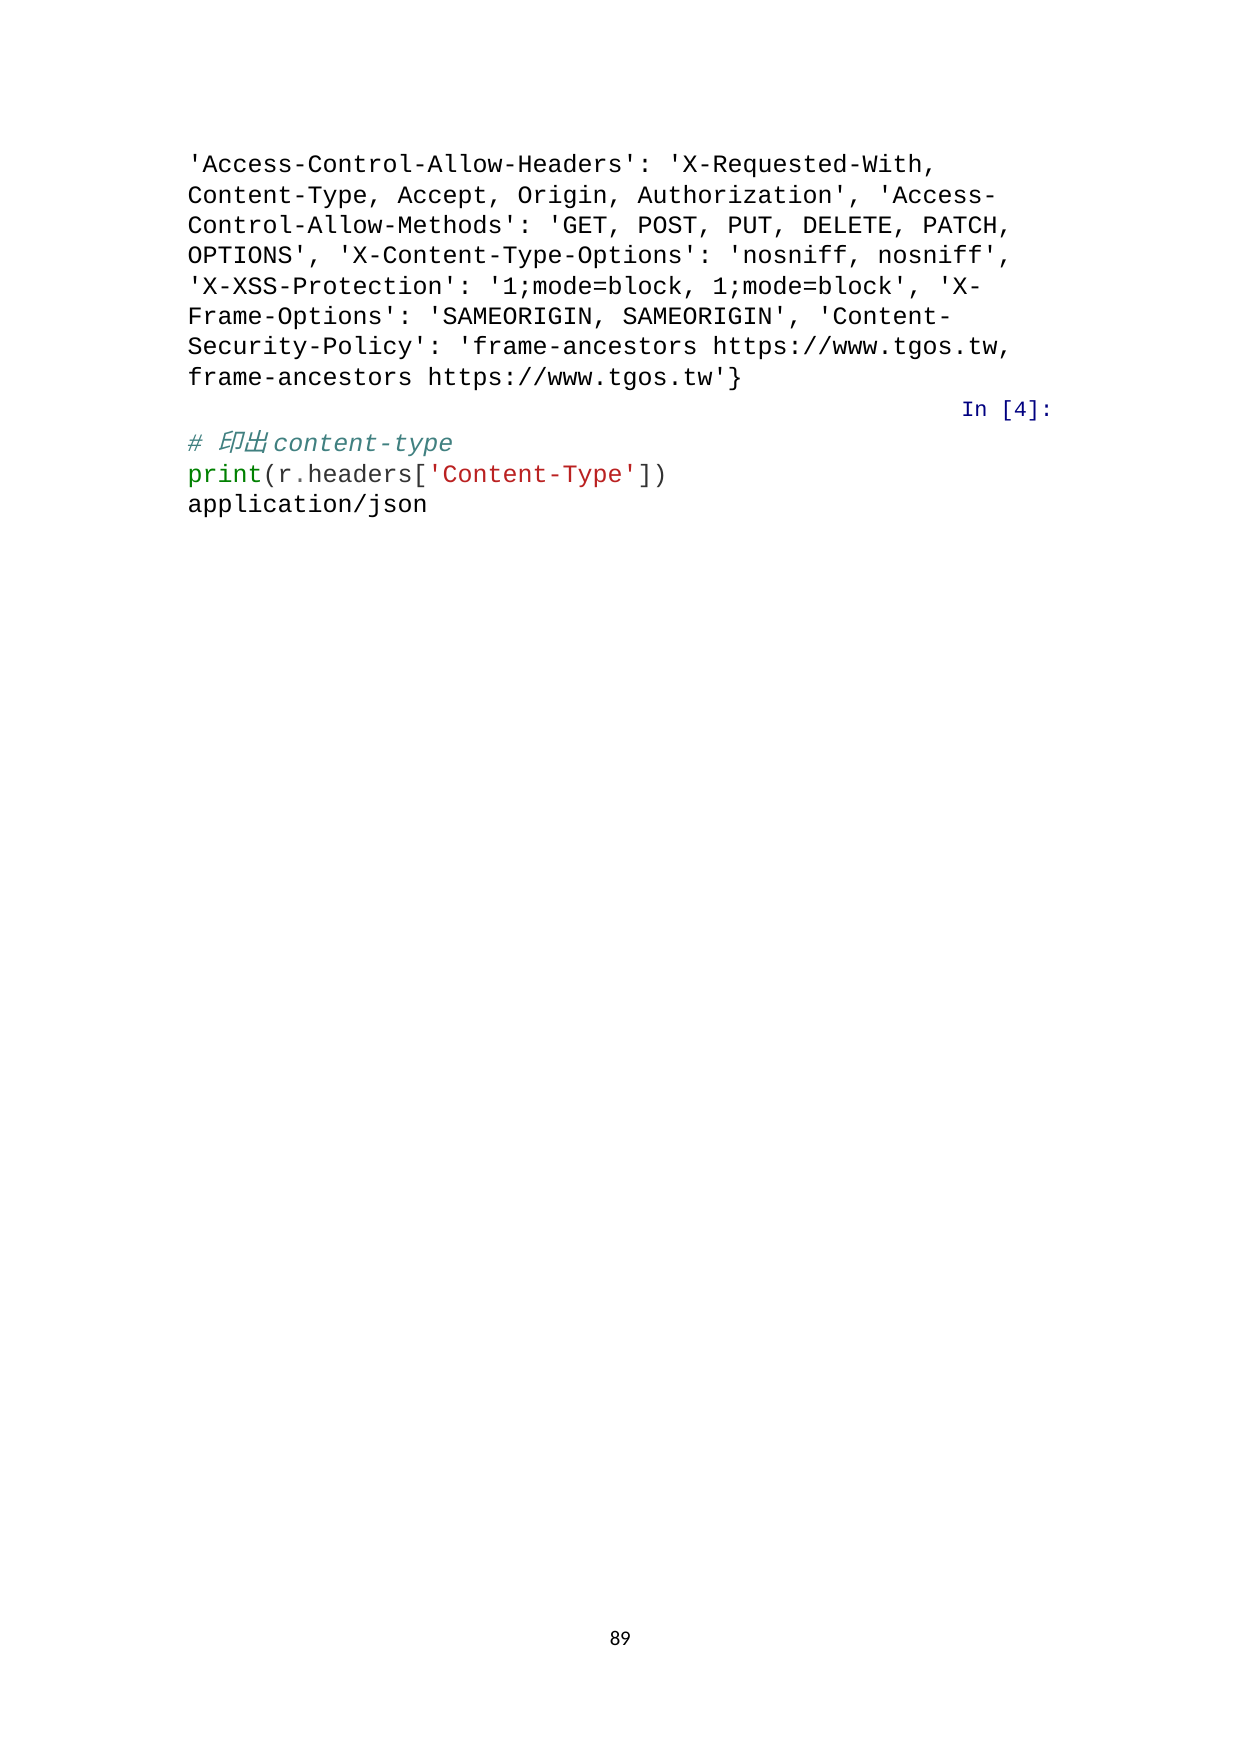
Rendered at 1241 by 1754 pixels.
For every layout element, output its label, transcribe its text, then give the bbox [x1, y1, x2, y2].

text print(r.headers['Content-Type']) [187, 459, 1053, 489]
text # 印出 content-type [187, 423, 1053, 459]
text In [4]: [187, 392, 1053, 423]
text application/json [187, 489, 1053, 520]
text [187, 150, 1053, 392]
